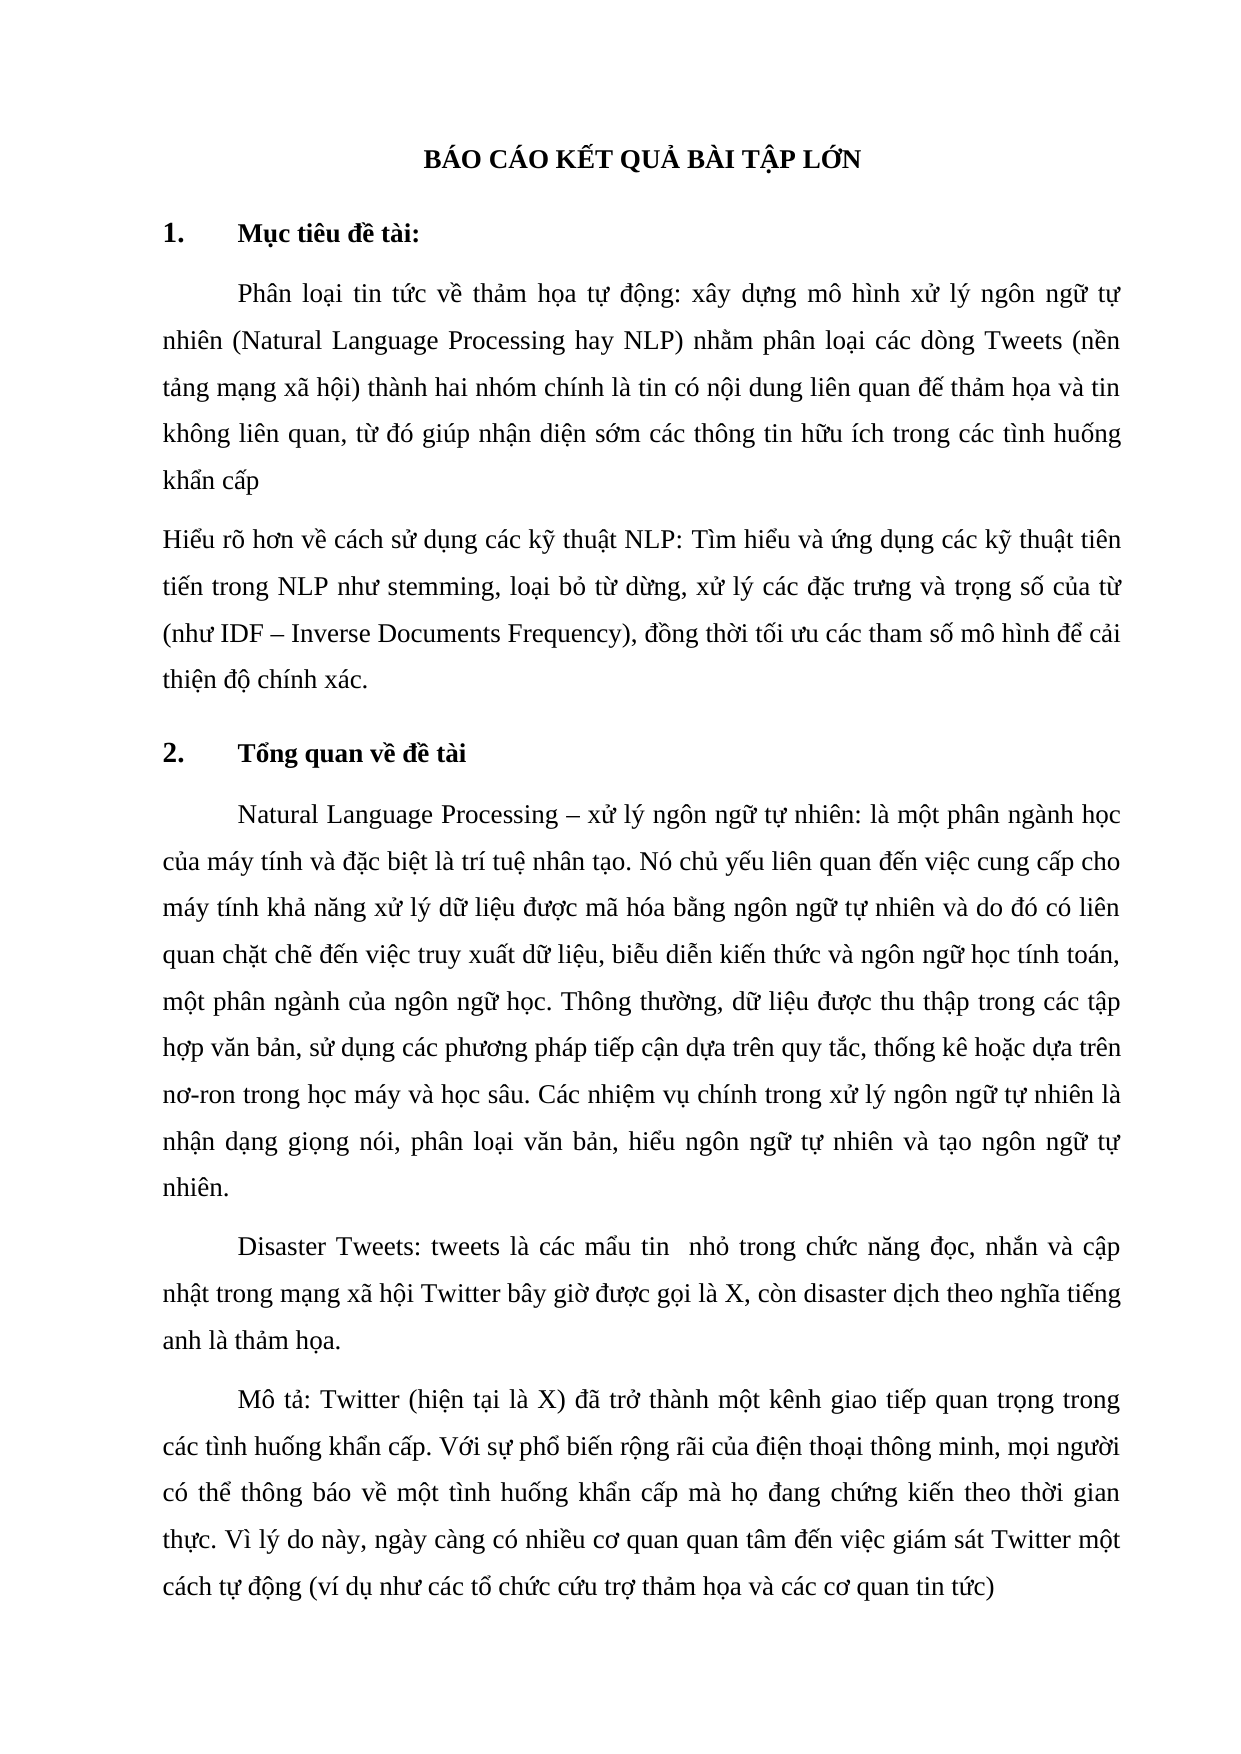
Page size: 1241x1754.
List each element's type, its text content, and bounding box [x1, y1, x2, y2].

text Phân loại tin tức về thảm họa tự động: xây dựng mô hình xử lý ngôn ngữ tự nhiên (Natural Language Processing hay NLP) nhằm phân loại các dòng Tweets (nền tảng mạng xã hội) thành hai nhóm chính là tin có nội dung liên quan đế thảm họa và tin không liên quan, từ đó giúp nhận diện sớm các thông tin hữu ích trong các tình huống khẩn cấp [162, 278, 1122, 495]
subtitle Tổng quan về đề tài [162, 735, 1122, 769]
text Hiểu rõ hơn về cách sử dụng các kỹ thuật NLP: Tìm hiểu và ứng dụng các kỹ thuật tiên tiến trong NLP như stemming, loại bỏ từ dừng, xử lý các đặc trưng và trọng số của từ (như IDF – Inverse Documents Frequency), đồng thời tối ưu các tham số mô hình để cải thiện độ chính xác. [162, 523, 1122, 694]
text Mô tả: Twitter (hiện tại là X) đã trở thành một kênh giao tiếp quan trọng trong các tình huống khẩn cấp. Với sự phổ biến rộng rãi của điện thoại thông minh, mọi người có thể thông báo về một tình huống khẩn cấp mà họ đang chứng kiến theo thời gian thực. Vì lý do này, ngày càng có nhiều cơ quan quan tâm đến việc giám sát Twitter một cách tự động (ví dụ như các tổ chức cứu trợ thảm họa và các cơ quan tin tức) [162, 1383, 1122, 1601]
text Natural Language Processing – xử lý ngôn ngữ tự nhiên: là một phân ngành học của máy tính và đặc biệt là trí tuệ nhân tạo. Nó chủ yếu liên quan đến việc cung cấp cho máy tính khả năng xử lý dữ liệu được mã hóa bằng ngôn ngữ tự nhiên và do đó có liên quan chặt chẽ đến việc truy xuất dữ liệu, biễu diễn kiến thức và ngôn ngữ học tính toán, một phân ngành của ngôn ngữ học. Thông thường, dữ liệu được thu thập trong các tập hợp văn bản, sử dụng các phương pháp tiếp cận dựa trên quy tắc, thống kê hoặc dựa trên nơ-ron trong học máy và học sâu. Các nhiệm vụ chính trong xử lý ngôn ngữ tự nhiên là nhận dạng giọng nói, phân loại văn bản, hiểu ngôn ngữ tự nhiên và tạo ngôn ngữ tự nhiên. [162, 798, 1122, 1202]
subtitle Mục tiêu đề tài: [162, 215, 1122, 248]
text Disaster Tweets: tweets là các mẩu tin nhỏ trong chức năng đọc, nhắn và cập nhật trong mạng xã hội Twitter bây giờ được gọi là X, còn disaster dịch theo nghĩa tiếng anh là thảm họa. [162, 1230, 1122, 1355]
subtitle BÁO CÁO KẾT QUẢ BÀI TẬP LỚN [162, 143, 1122, 174]
